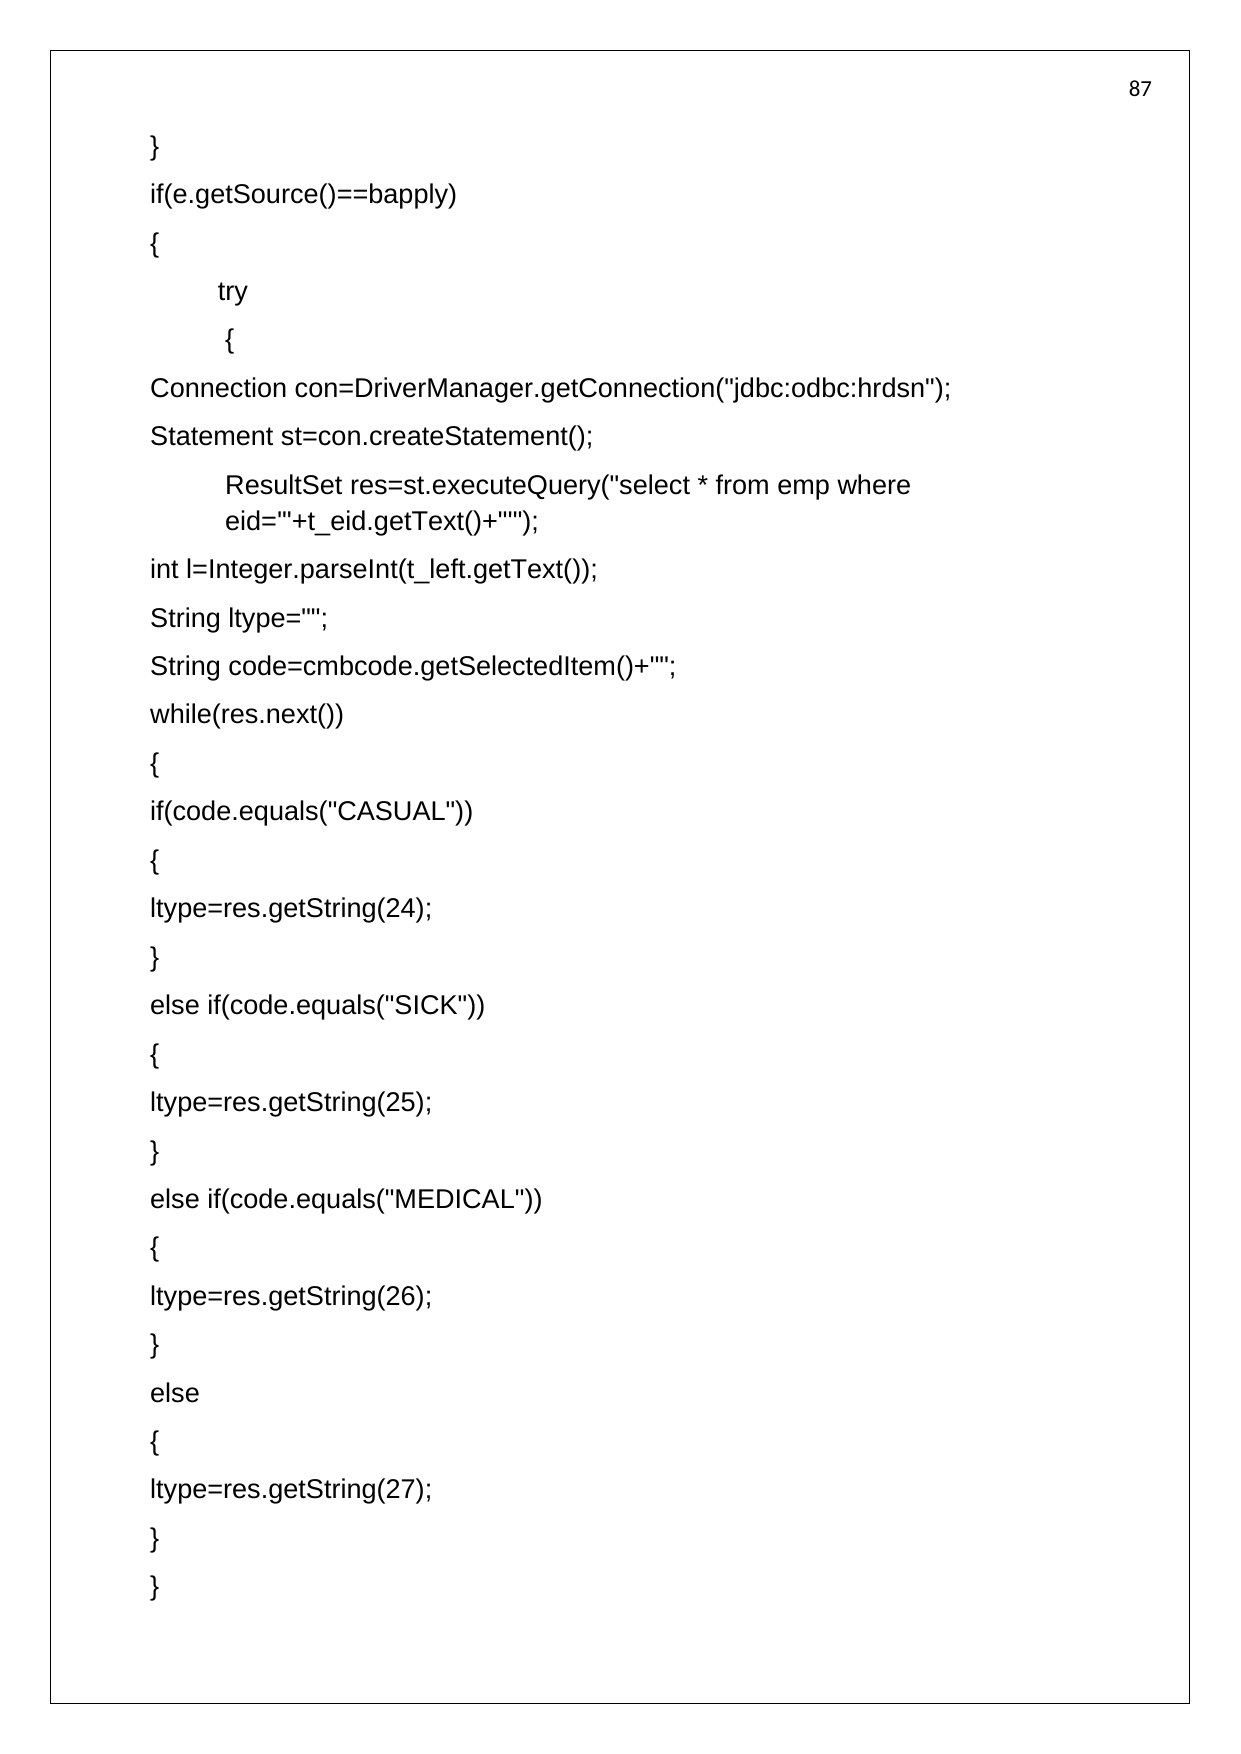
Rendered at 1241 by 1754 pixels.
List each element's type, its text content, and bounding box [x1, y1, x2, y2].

text ltype=res.getString(27); [150, 1473, 1152, 1505]
text String ltype=""; [150, 602, 1152, 633]
text { [150, 1425, 1152, 1456]
text ltype=res.getString(24); [150, 892, 1152, 923]
text Connection con=DriverManager.getConnection("jdbc:odbc:hrdsn"); [150, 372, 1152, 403]
text String code=cmbcode.getSelectedItem()+""; [150, 650, 1152, 681]
text { [150, 1038, 1152, 1069]
text else [150, 1377, 1152, 1408]
text Statement st=con.createStatement(); [150, 420, 1152, 452]
text { [150, 323, 1152, 355]
text if(code.equals("CASUAL")) [150, 795, 1152, 827]
text } [150, 1134, 1152, 1166]
text if(e.getSource()==bapply) [150, 178, 1152, 209]
text int l=Integer.parseInt(t_left.getText()); [150, 553, 1152, 584]
text } [150, 130, 1152, 161]
text } [150, 1328, 1152, 1359]
text } [150, 1522, 1152, 1553]
text while(res.next()) [150, 698, 1152, 730]
text } [150, 941, 1152, 972]
text { [150, 227, 1152, 258]
text try [150, 275, 1152, 306]
text ltype=res.getString(25); [150, 1086, 1152, 1117]
text else if(code.equals("MEDICAL")) [150, 1183, 1152, 1214]
text else if(code.equals("SICK")) [150, 989, 1152, 1020]
text } [150, 1570, 1152, 1602]
text ltype=res.getString(26); [150, 1280, 1152, 1311]
text { [150, 844, 1152, 875]
text { [150, 747, 1152, 778]
text ResultSet res=st.executeQuery("select * from emp where eid='"+t_eid.getText()+"'"); [225, 469, 1152, 536]
text { [150, 1231, 1152, 1263]
